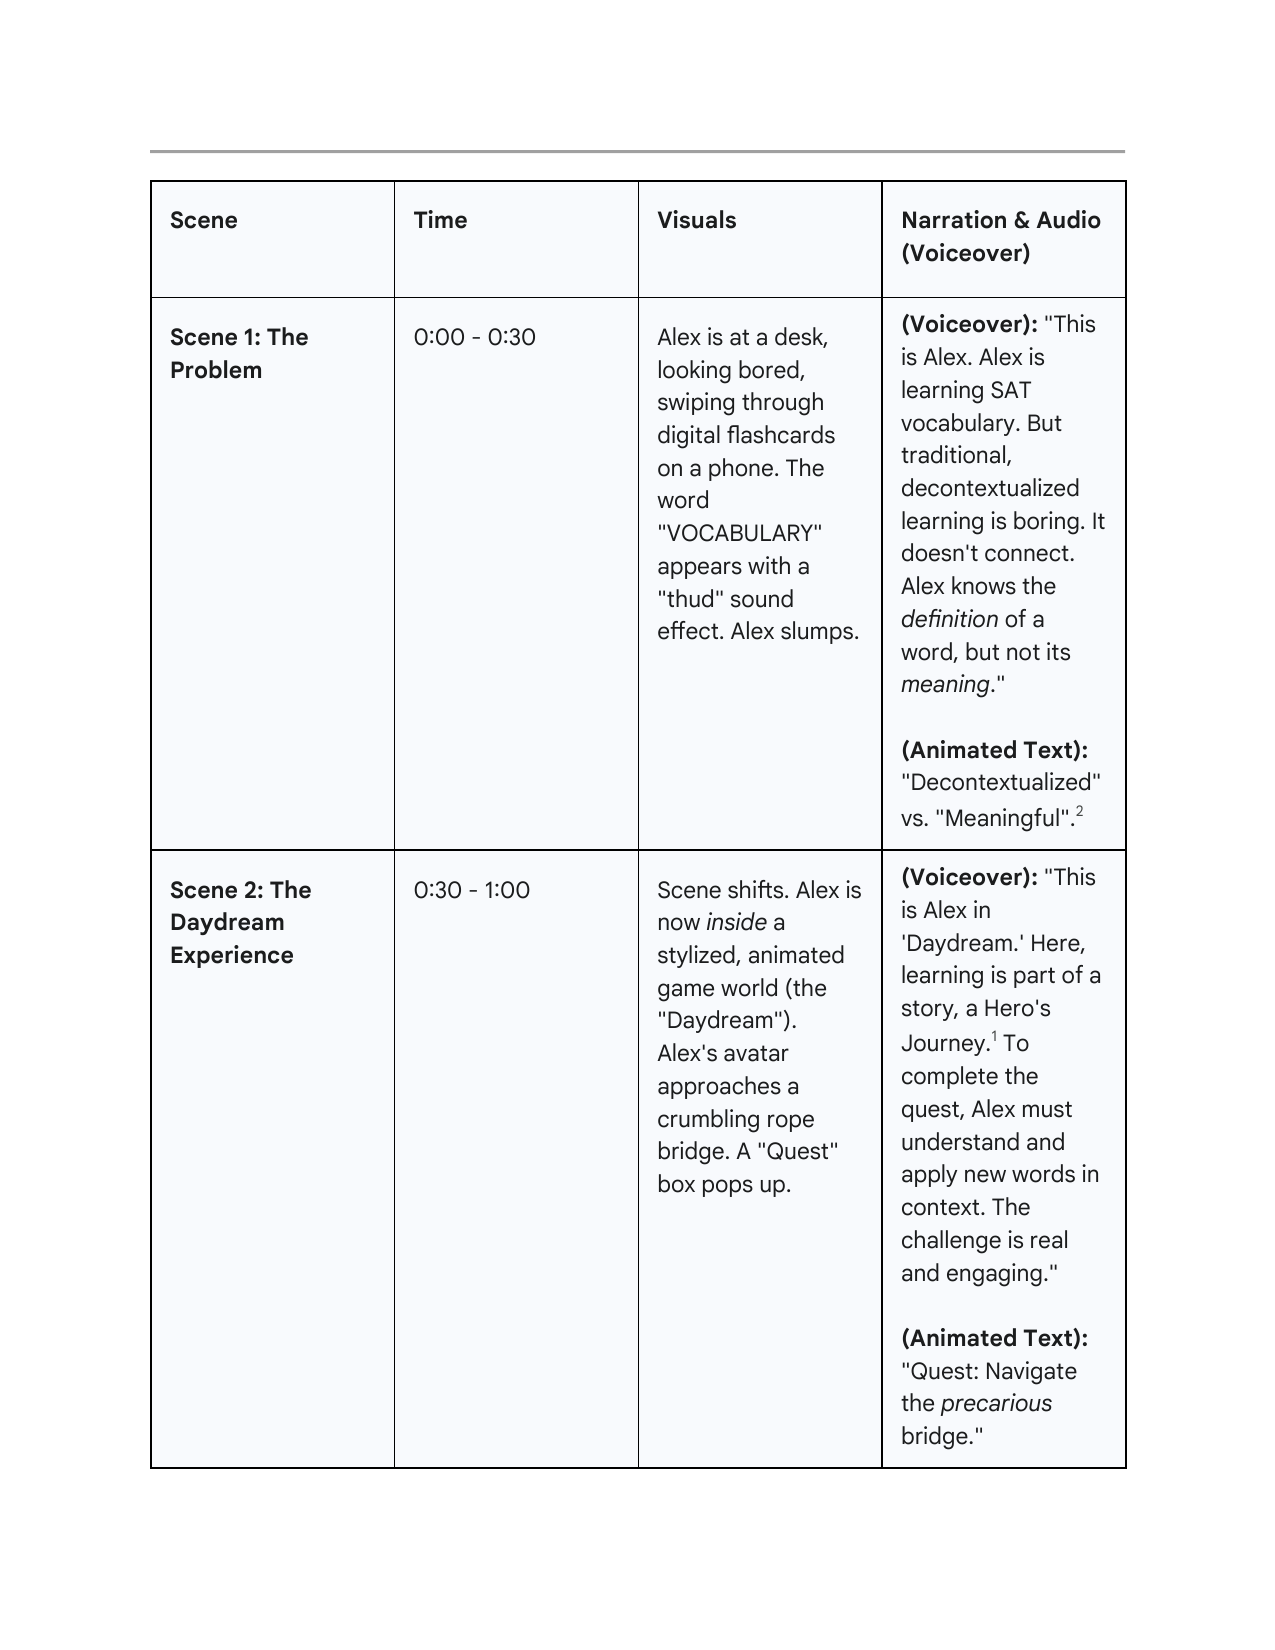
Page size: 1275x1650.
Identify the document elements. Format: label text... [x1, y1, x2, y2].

table_cell Alex is at a desk, looking bored, swiping through digital flashcards on a phone. The word "VOCABULARY" appears with a "thud" sound effect. Alex slumps. [639, 298, 881, 849]
table_header Time [395, 182, 638, 297]
table_cell (Voiceover): "This is Alex in 'Daydream.' Here, learning is part of a story, a Hero's Journey.1 To complete the quest, Alex must understand and apply new words in context. The challenge is real and engaging." (Animated Text): "Quest: Navigate the precarious bridge." [883, 851, 1125, 1467]
table_cell (Voiceover): "This is Alex. Alex is learning SAT vocabulary. But traditional, decontextualized learning is boring. It doesn't connect. Alex knows the definition of a word, but not its meaning." (Animated Text): "Decontextualized" vs. "Meaningful".2 [883, 298, 1125, 849]
table_header Narration & Audio (Voiceover) [883, 182, 1125, 297]
table_cell Scene 2: The Daydream Experience [152, 851, 394, 1467]
table_header Visuals [639, 182, 881, 297]
table_cell 0:30 - 1:00 [395, 851, 638, 1467]
table_cell Scene 1: The Problem [152, 298, 394, 849]
table_header Scene [152, 182, 394, 297]
table_cell Scene shifts. Alex is now inside a stylized, animated game world (the "Daydream"). Alex's avatar approaches a crumbling rope bridge. A "Quest" box pops up. [639, 851, 881, 1467]
table_cell 0:00 - 0:30 [395, 298, 638, 849]
